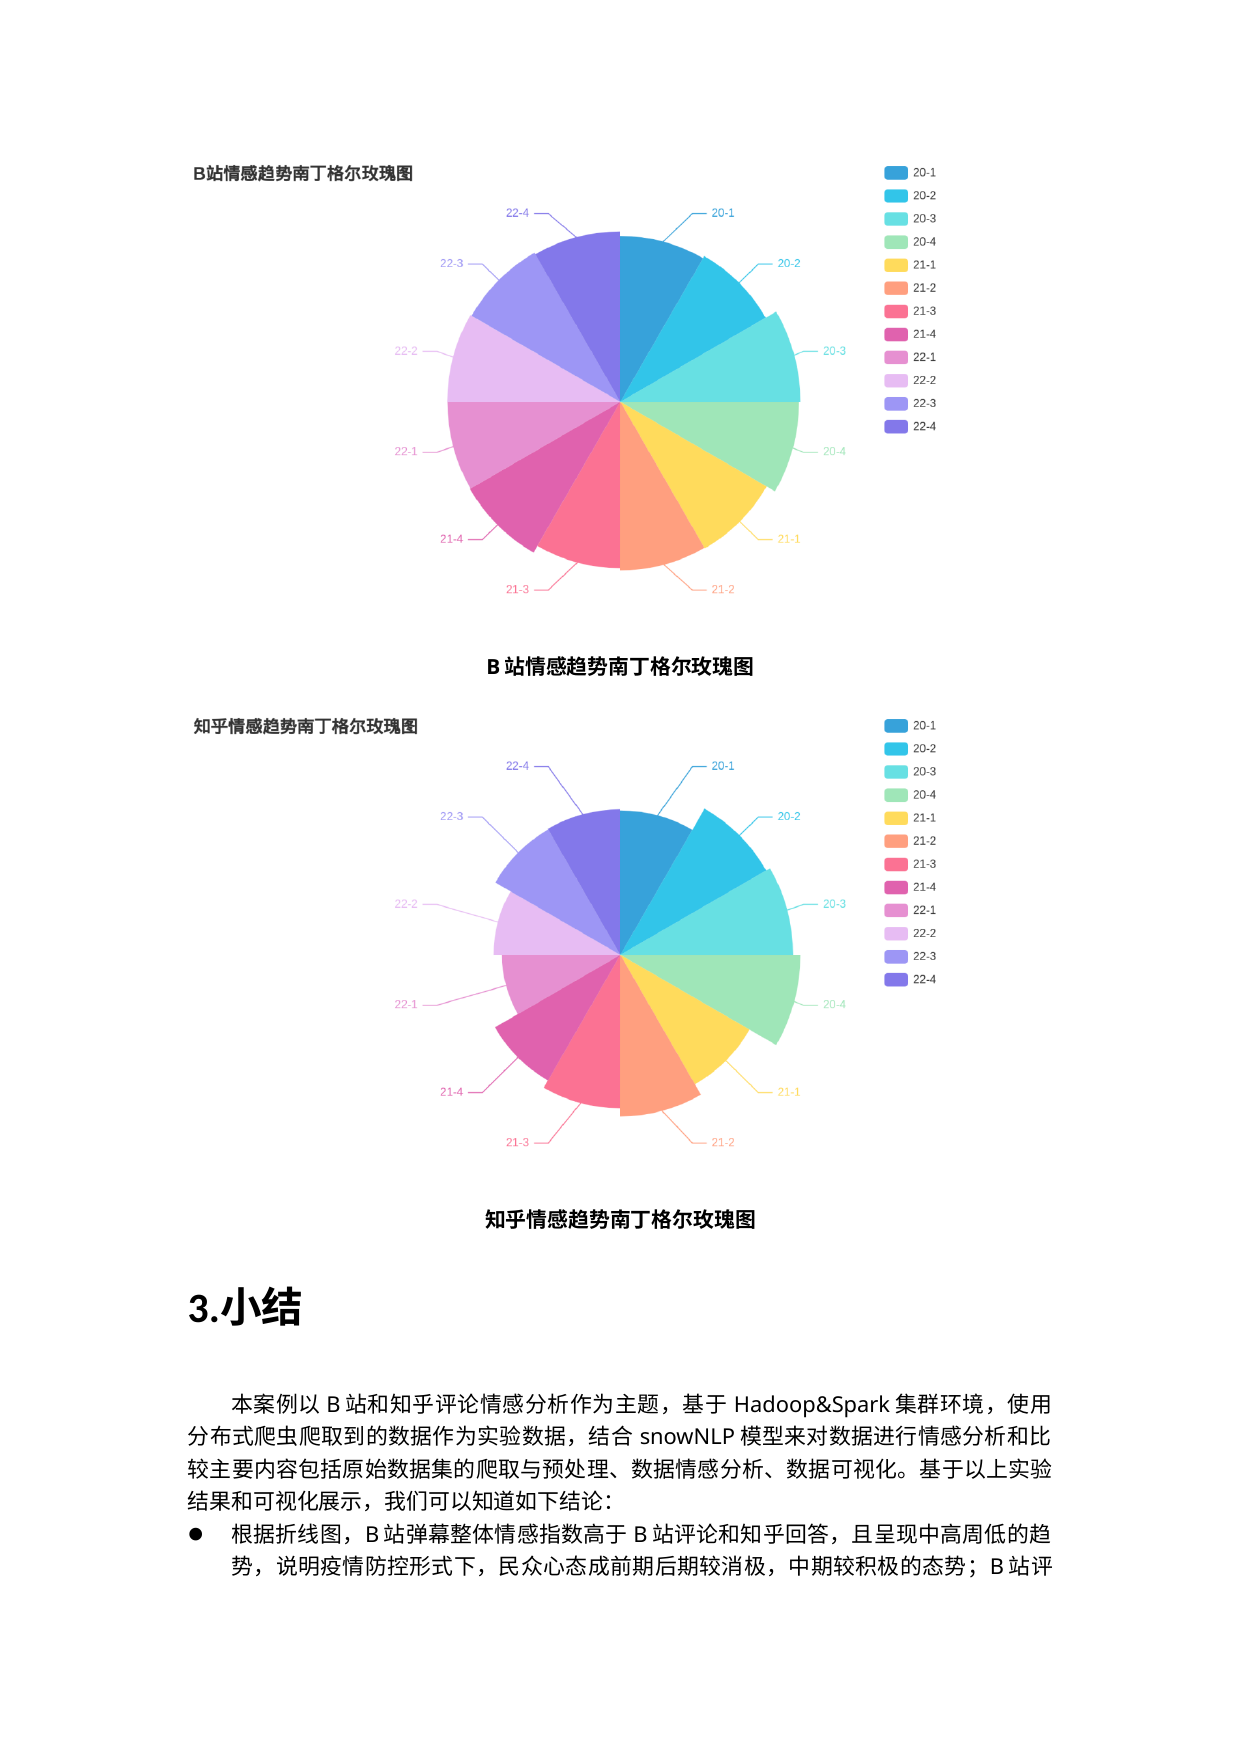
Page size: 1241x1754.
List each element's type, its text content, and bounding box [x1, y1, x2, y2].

subtitle 3.小结 [187, 1272, 1053, 1337]
picture [188, 714, 1052, 1195]
text 知乎情感趋势南丁格尔玫瑰图 [187, 1202, 1053, 1234]
list 本案例以B站和知乎评论情感分析作为主题，基于Hadoop&Spark集群环境，使用分布式爬虫爬取到的数据作为实验数据，结合snowNLP模型来对数据进行情感分析和比较主要内容包括原始数据集的爬取与预处理、数据情感分析、数据可视化。基于以上实验结果和可视化展示，我们可以知道如下结论： [187, 1386, 1053, 1516]
text B站情感趋势南丁格尔玫瑰图 [187, 649, 1053, 682]
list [187, 1516, 1053, 1581]
picture [188, 162, 1052, 642]
